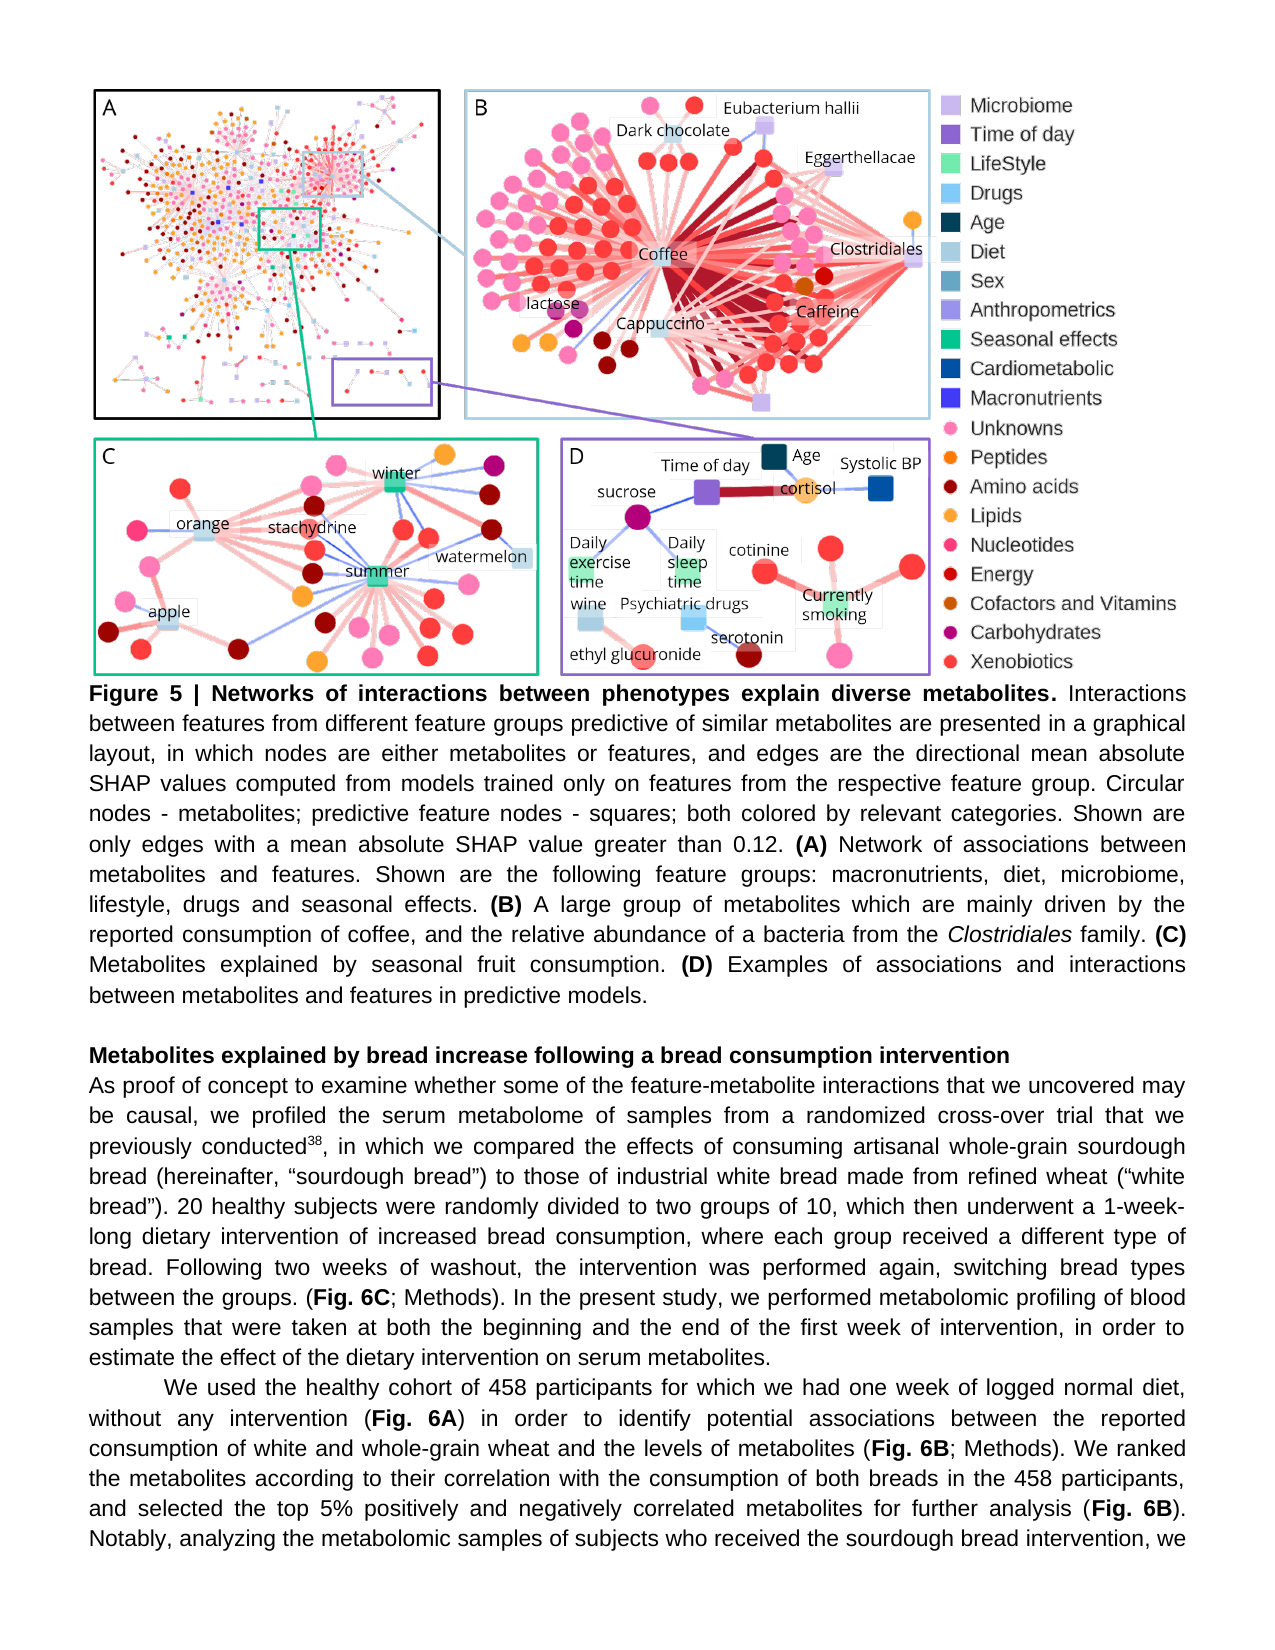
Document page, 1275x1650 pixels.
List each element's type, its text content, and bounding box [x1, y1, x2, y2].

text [88, 1374, 1187, 1552]
picture [88, 88, 1183, 676]
text As proof of concept to examine whether some of the feature-metabolite interactions that we uncovered may be causal, we profiled the serum metabolome of samples from a randomized cross-over trial that we previously conducted38, in which we compared the effects of consuming artisanal whole-grain sourdough bread (hereinafter, “sourdough bread”) to those of industrial white bread made from refined wheat (“white bread”). 20 healthy subjects were randomly divided to two groups of 10, which then underwent a 1-week-long dietary intervention of increased bread consumption, where each group received a different type of bread. Following two weeks of washout, the intervention was performed again, switching bread types between the groups. (Fig. 6C; Methods). In the present study, we performed metabolomic profiling of blood samples that were taken at both the beginning and the end of the first week of intervention, in order to estimate the effect of the dietary intervention on serum metabolites. [88, 1072, 1187, 1371]
text Metabolites explained by bread increase following a bread consumption intervention [88, 1042, 1187, 1068]
text Figure 5 | Networks of interactions between phenotypes explain diverse metabolites. Interactions between features from different feature groups predictive of similar metabolites are presented in a graphical layout, in which nodes are either metabolites or features, and edges are the directional mean absolute SHAP values computed from models trained only on features from the respective feature group. Circular nodes - metabolites; predictive feature nodes - squares; both colored by relevant categories. Shown are only edges with a mean absolute SHAP value greater than 0.12. (A) Network of associations between metabolites and features. Shown are the following feature groups: macronutrients, diet, microbiome, lifestyle, drugs and seasonal effects. (B) A large group of metabolites which are mainly driven by the reported consumption of coffee, and the relative abundance of a bacteria from the Clostridiales family. (C) Metabolites explained by seasonal fruit consumption. (D) Examples of associations and interactions between metabolites and features in predictive models. [88, 679, 1187, 1008]
